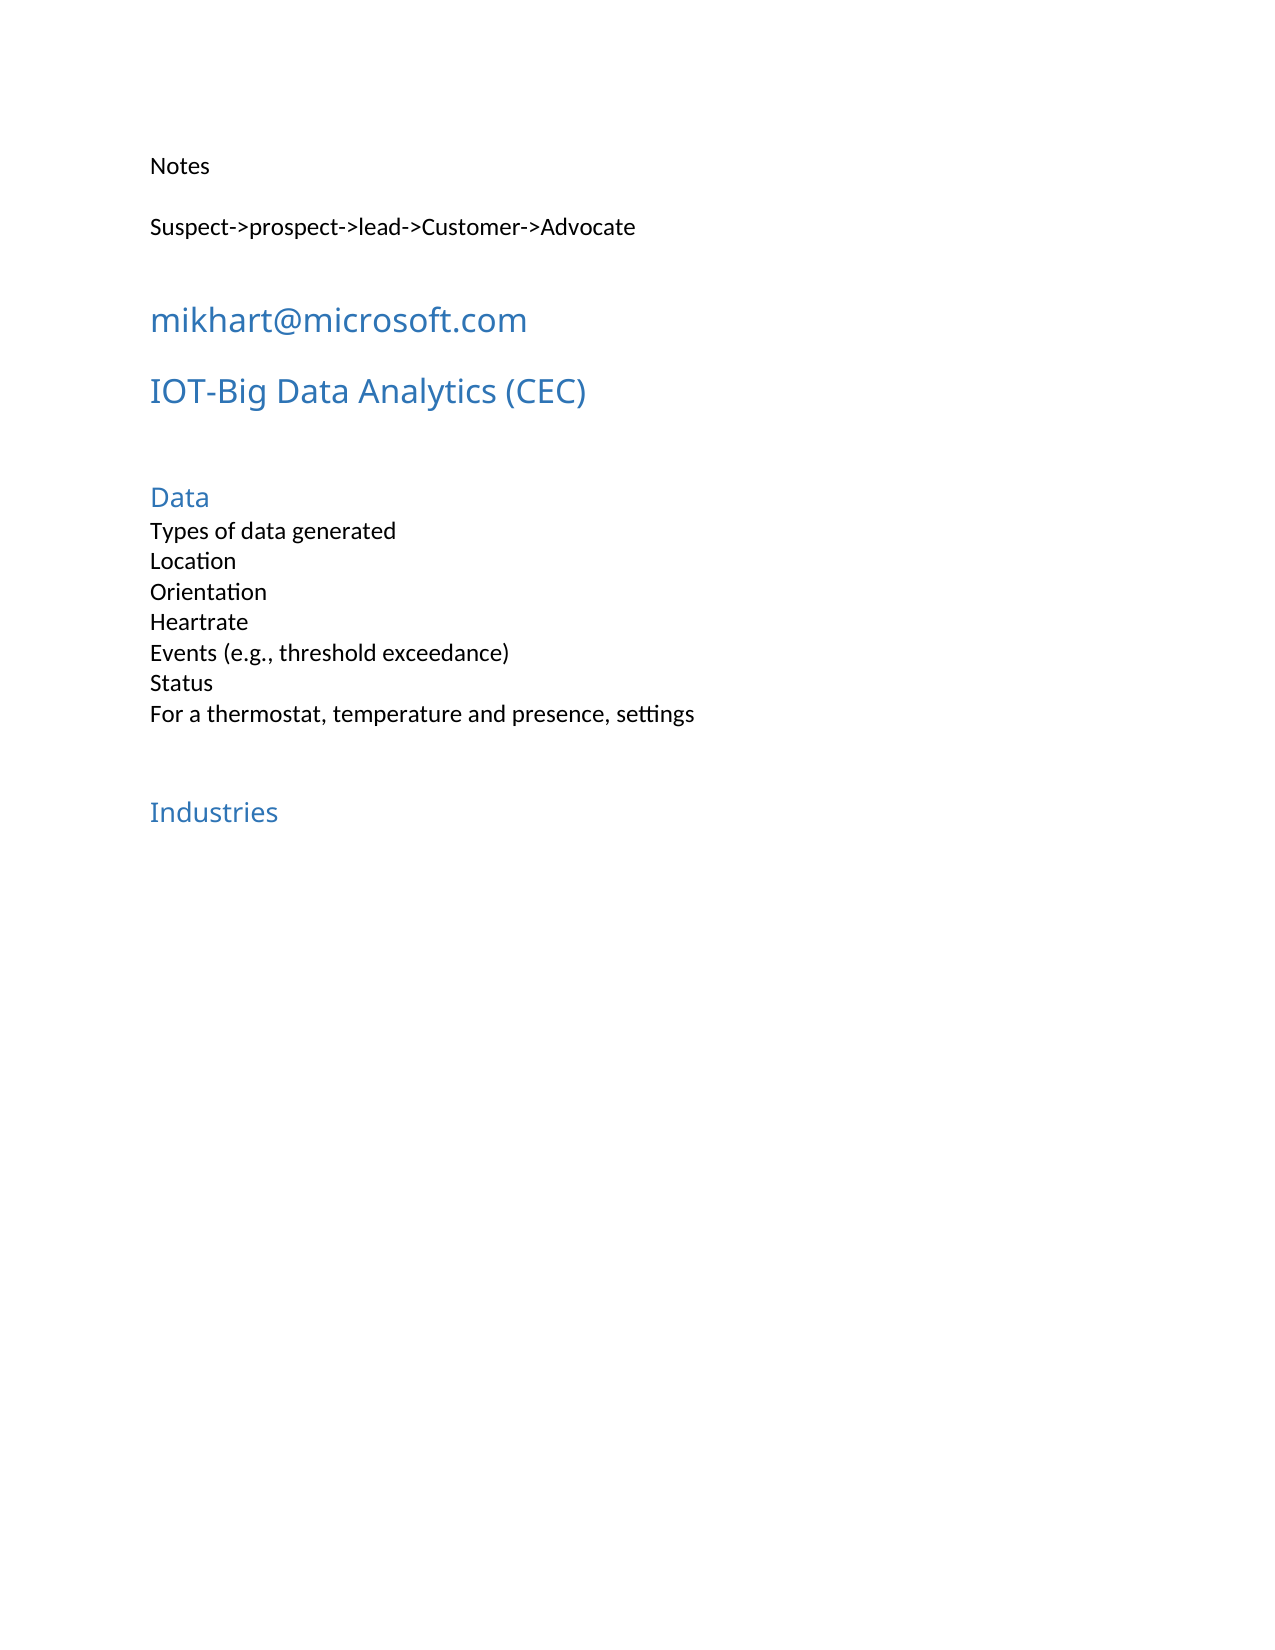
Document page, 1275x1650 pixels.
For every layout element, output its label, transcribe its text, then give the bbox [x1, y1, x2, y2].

subtitle IOT-Big Data Analytics (CEC) [150, 367, 1125, 413]
subtitle Industries [150, 794, 1125, 831]
text Heartrate [150, 607, 1125, 637]
subtitle mikhart@microsoft.com [150, 297, 1125, 342]
text Events (e.g., threshold exceedance) [150, 637, 1125, 668]
subtitle Data [150, 478, 1125, 515]
text Status [150, 668, 1125, 698]
text Notes [150, 150, 1125, 181]
text Location [150, 546, 1125, 576]
text Orientation [150, 576, 1125, 607]
text Types of data generated [150, 515, 1125, 546]
text For a thermostat, temperature and presence, settings [150, 698, 1125, 729]
text Suspect->prospect->lead->Customer->Advocate [150, 211, 1125, 242]
